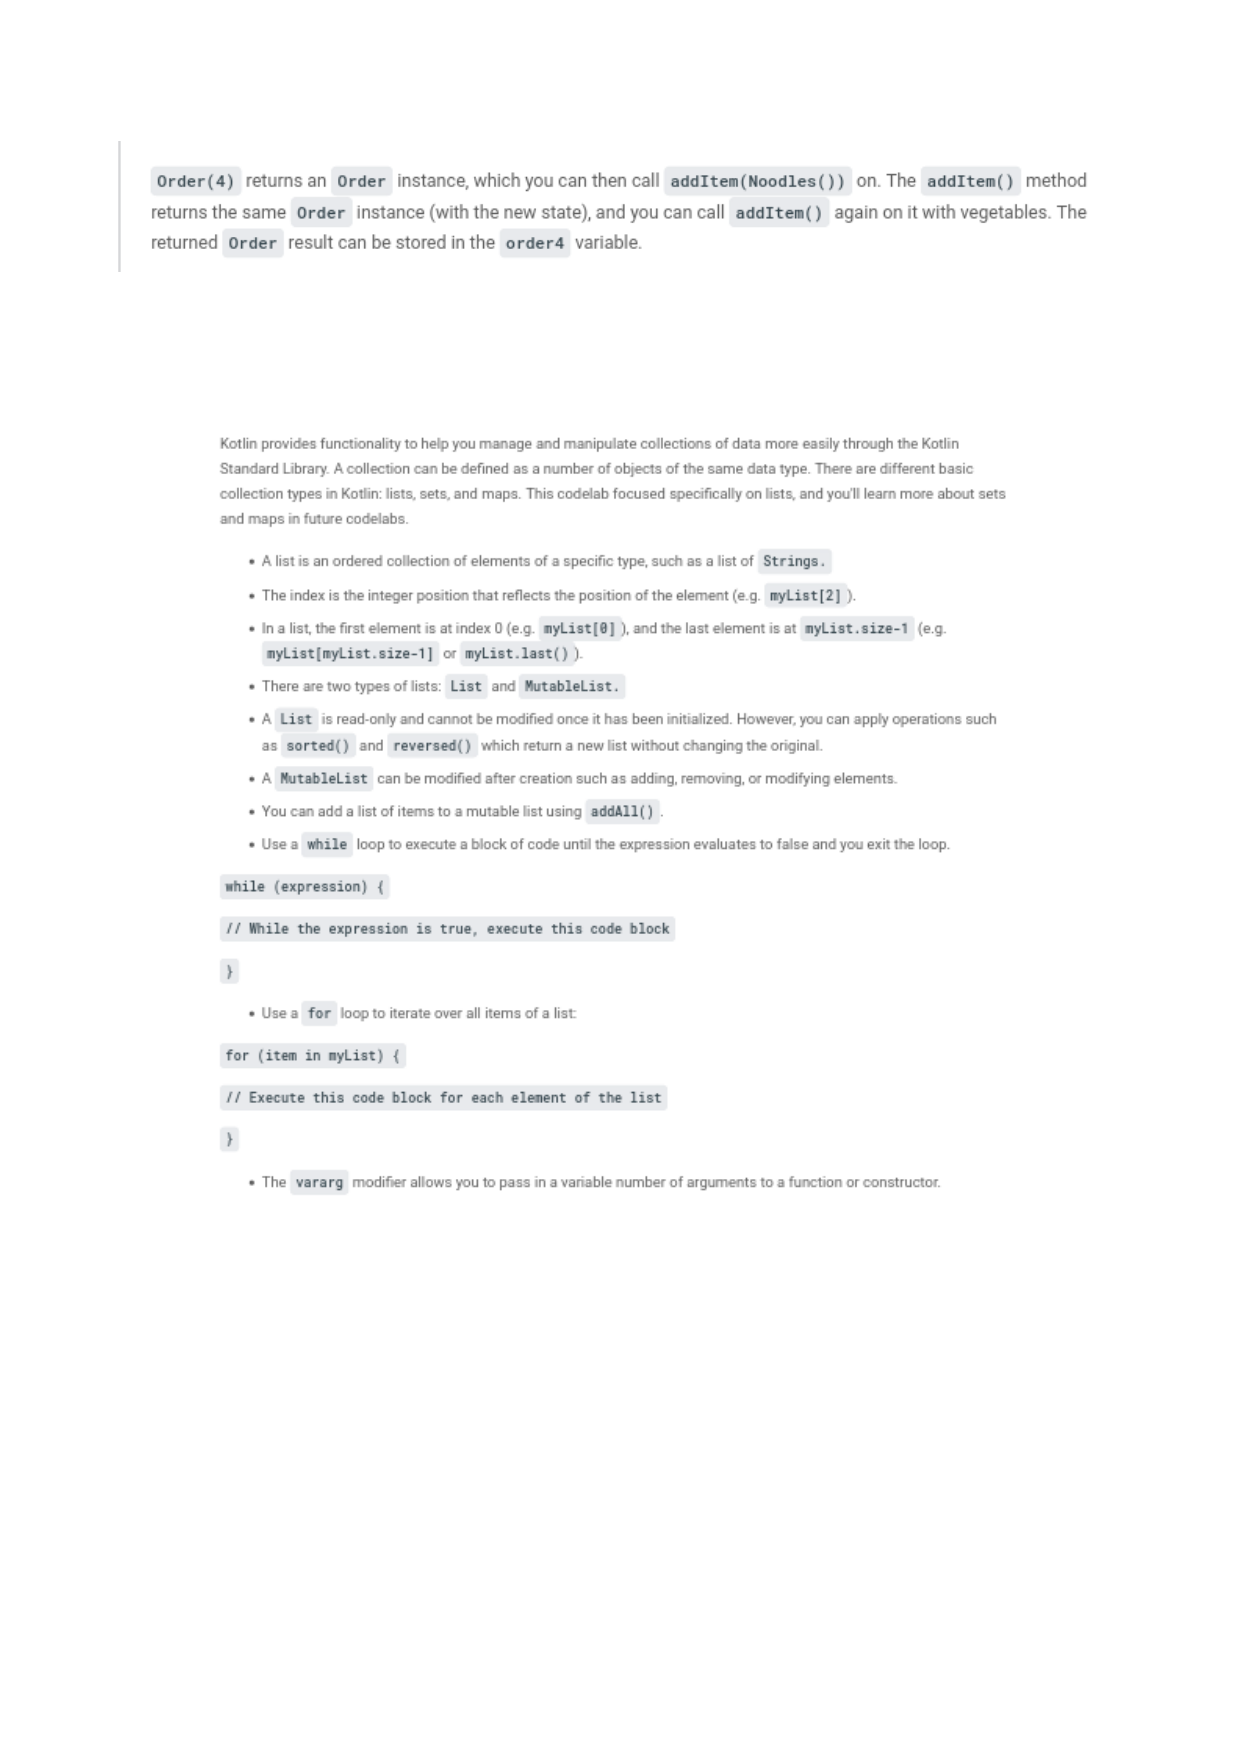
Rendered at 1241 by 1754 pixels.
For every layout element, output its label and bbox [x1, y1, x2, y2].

picture [214, 413, 1026, 1214]
picture [118, 141, 1123, 272]
